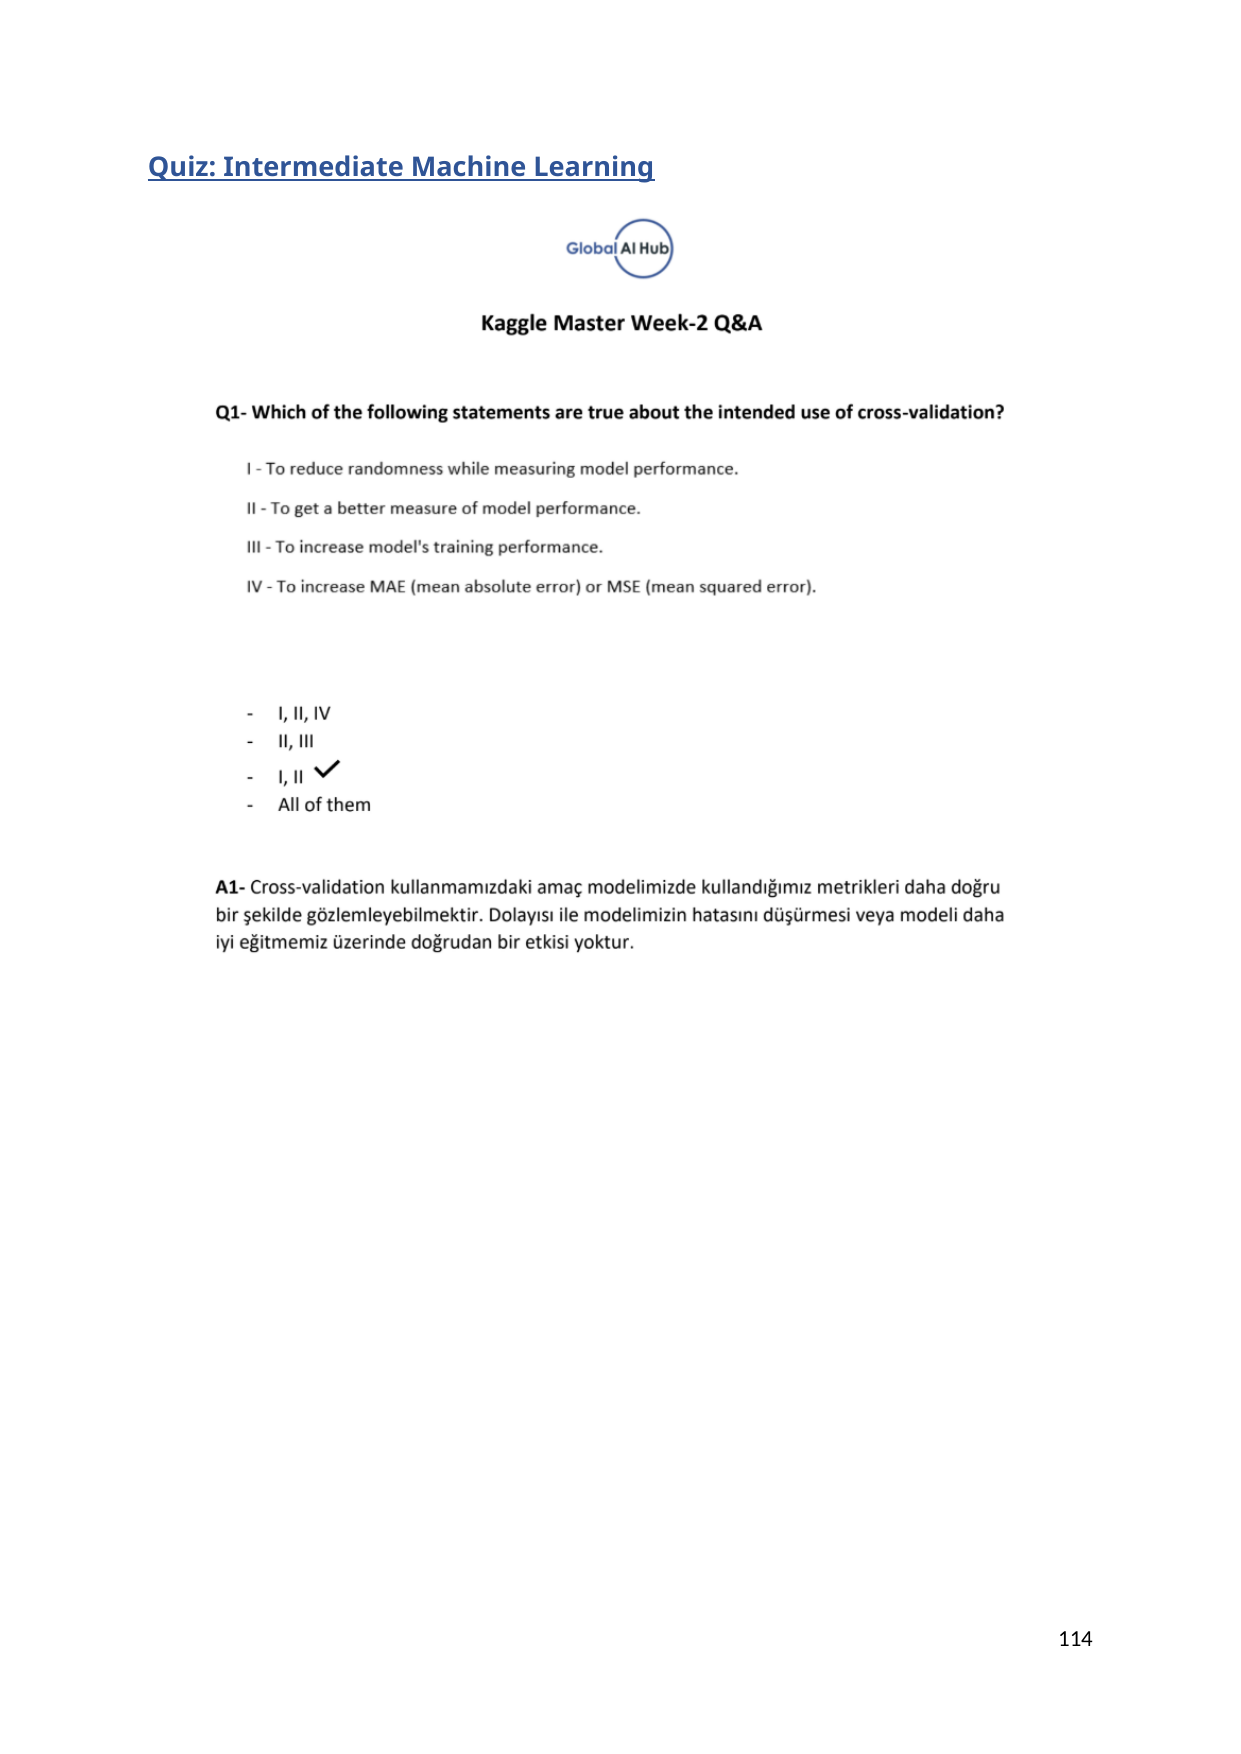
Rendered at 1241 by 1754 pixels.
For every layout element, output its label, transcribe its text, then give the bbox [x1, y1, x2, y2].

picture [147, 187, 1093, 985]
subtitle Quiz: Intermediate Machine Learning [148, 148, 1093, 184]
